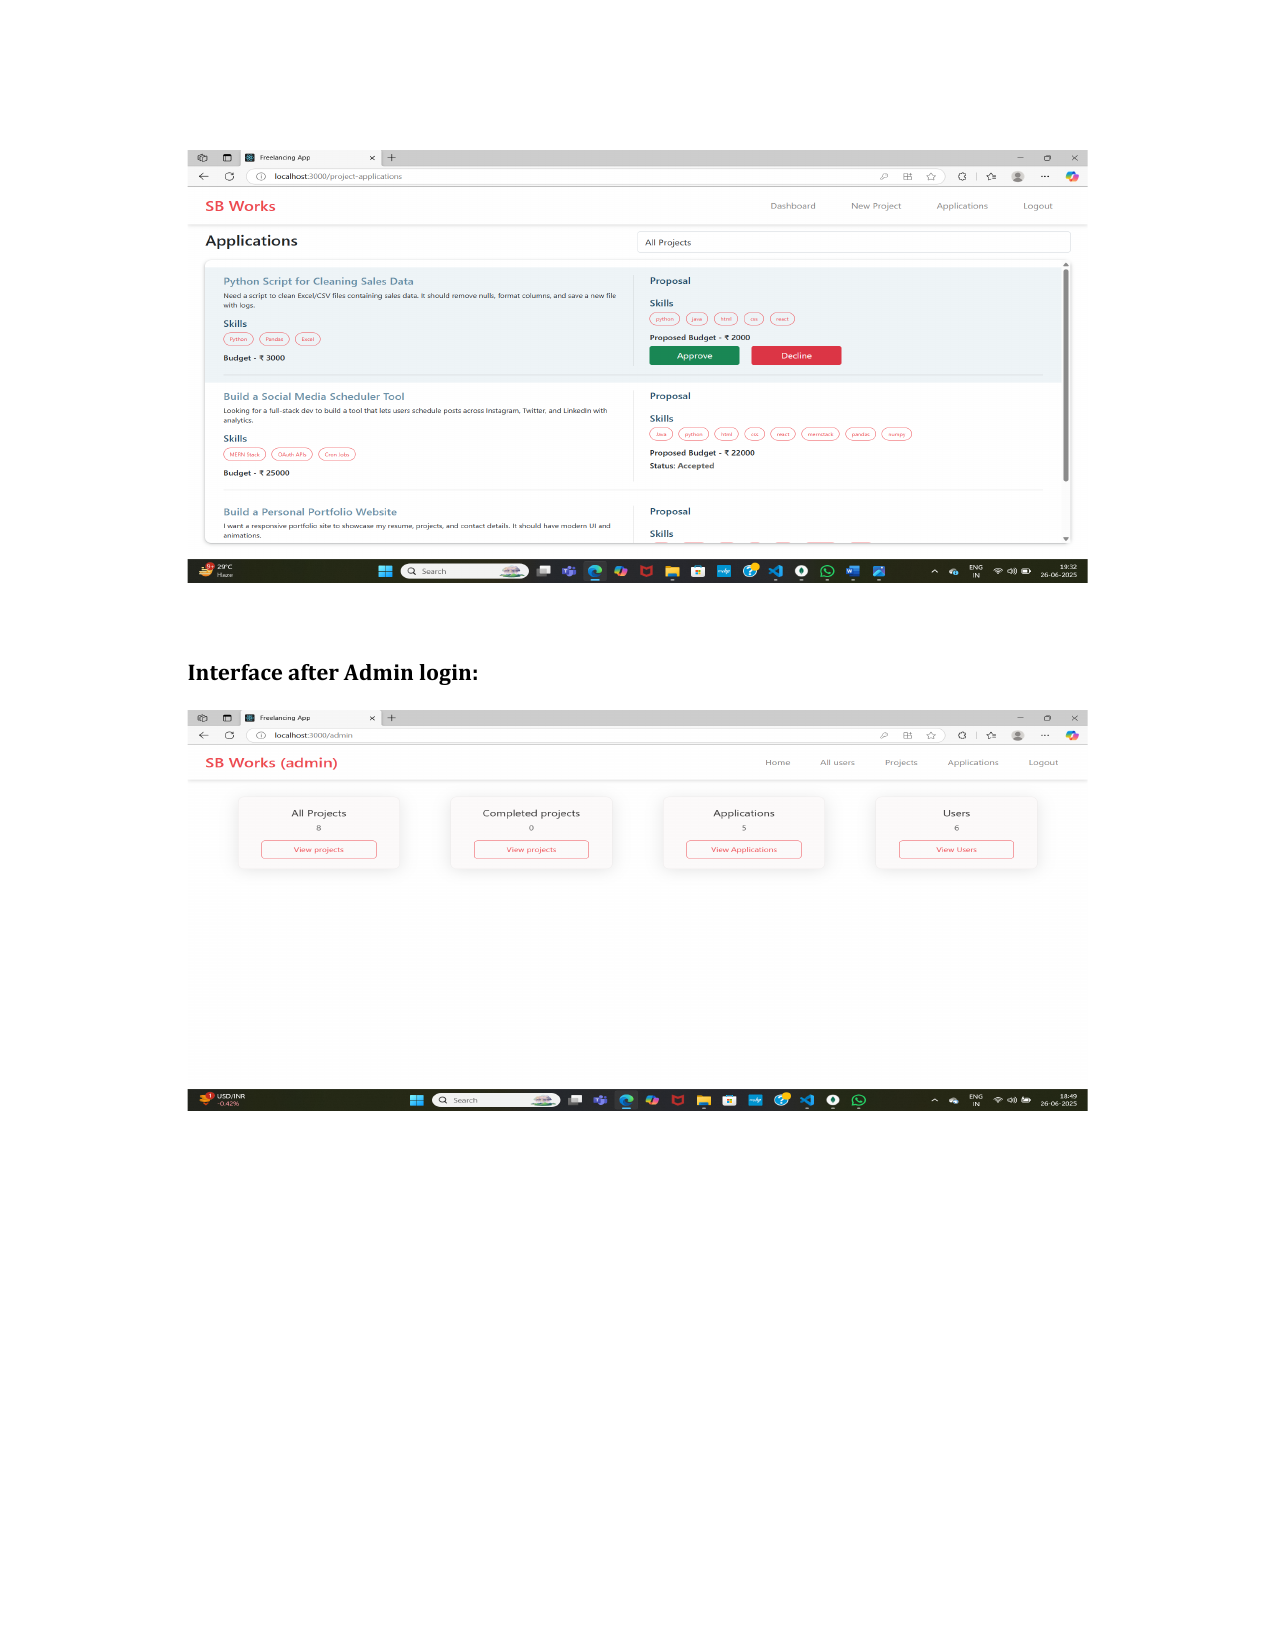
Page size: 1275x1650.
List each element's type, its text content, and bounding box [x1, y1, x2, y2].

text Interface after Admin login: [187, 659, 1087, 686]
picture [187, 150, 1088, 583]
picture [187, 710, 1088, 1111]
